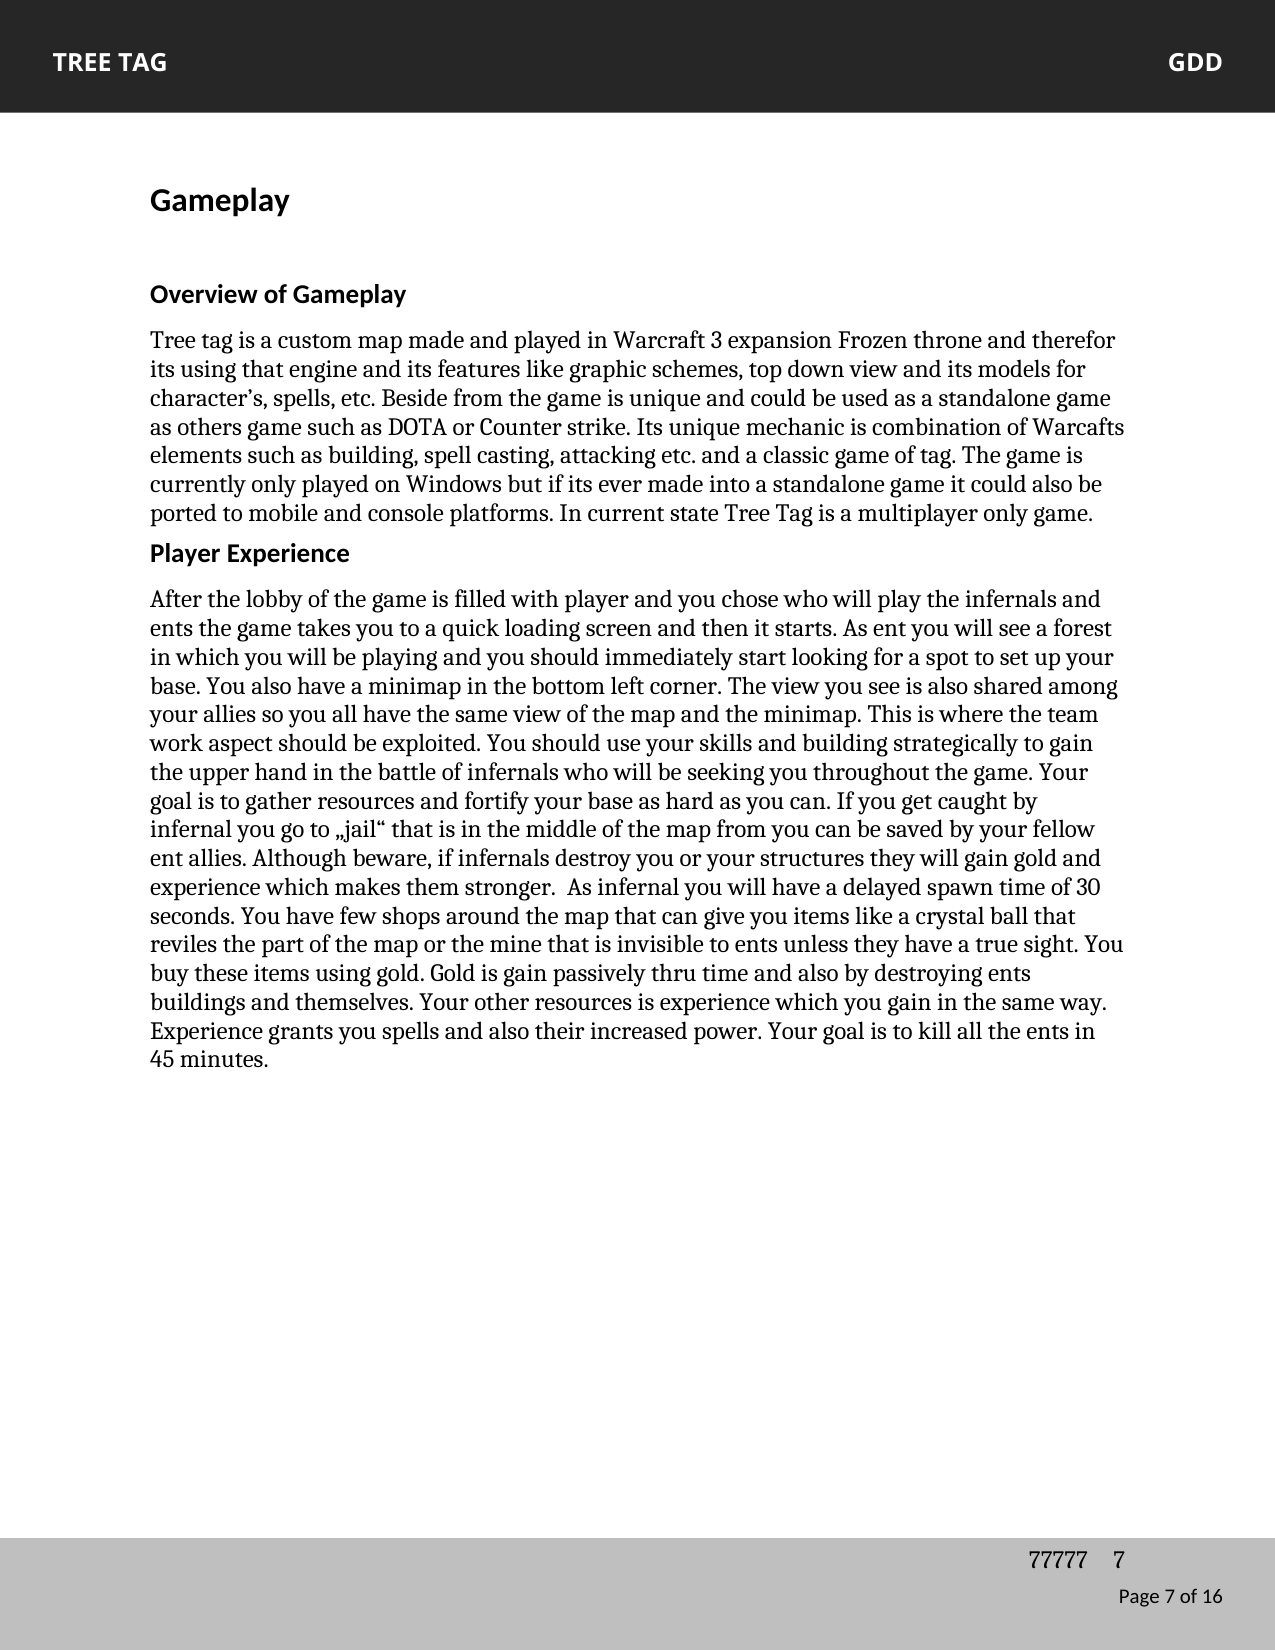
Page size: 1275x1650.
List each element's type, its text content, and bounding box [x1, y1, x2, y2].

subtitle Player Experience [150, 536, 1125, 569]
text Tree tag is a custom map made and played in Warcraft 3 expansion Frozen throne and therefor its using that engine and its features like graphic schemes, top down view and its models for character’s, spells, etc. Beside from the game is unique and could be used as a standalone game as others game such as DOTA or Counter strike. Its unique mechanic is combination of Warcafts elements such as building, spell casting, attacking etc. and a classic game of tag. The game is currently only played on Windows but if its ever made into a standalone game it could also be ported to mobile and console platforms. In current state Tree Tag is a multiplayer only game. [150, 326, 1125, 528]
subtitle Gameplay [150, 179, 1125, 219]
text After the lobby of the game is filled with player and you chose who will play the infernals and ents the game takes you to a quick loading screen and then it starts. As ent you will see a forest in which you will be playing and you should immediately start looking for a spot to set up your base. You also have a minimap in the bottom left corner. The view you see is also shared among your allies so you all have the same view of the map and the minimap. This is where the team work aspect should be exploited. You should use your skills and building strategically to gain the upper hand in the battle of infernals who will be seeking you throughout the game. Your goal is to gather resources and fortify your base as hard as you can. If you get caught by infernal you go to „jail“ that is in the middle of the map from you can be saved by your fellow ent allies. Although beware, if infernals destroy you or your structures they will gain gold and experience which makes them stronger. As infernal you will have a delayed spawn time of 30 seconds. You have few shops around the map that can give you items like a crystal ball that reviles the part of the map or the mine that is invisible to ents unless they have a true sight. You buy these items using gold. Gold is gain passively thru time and also by destroying ents buildings and themselves. Your other resources is experience which you gain in the same way. Experience grants you spells and also their increased power. Your goal is to kill all the ents in 45 minutes. [150, 585, 1125, 1074]
subtitle Overview of Gameplay [150, 277, 1125, 310]
